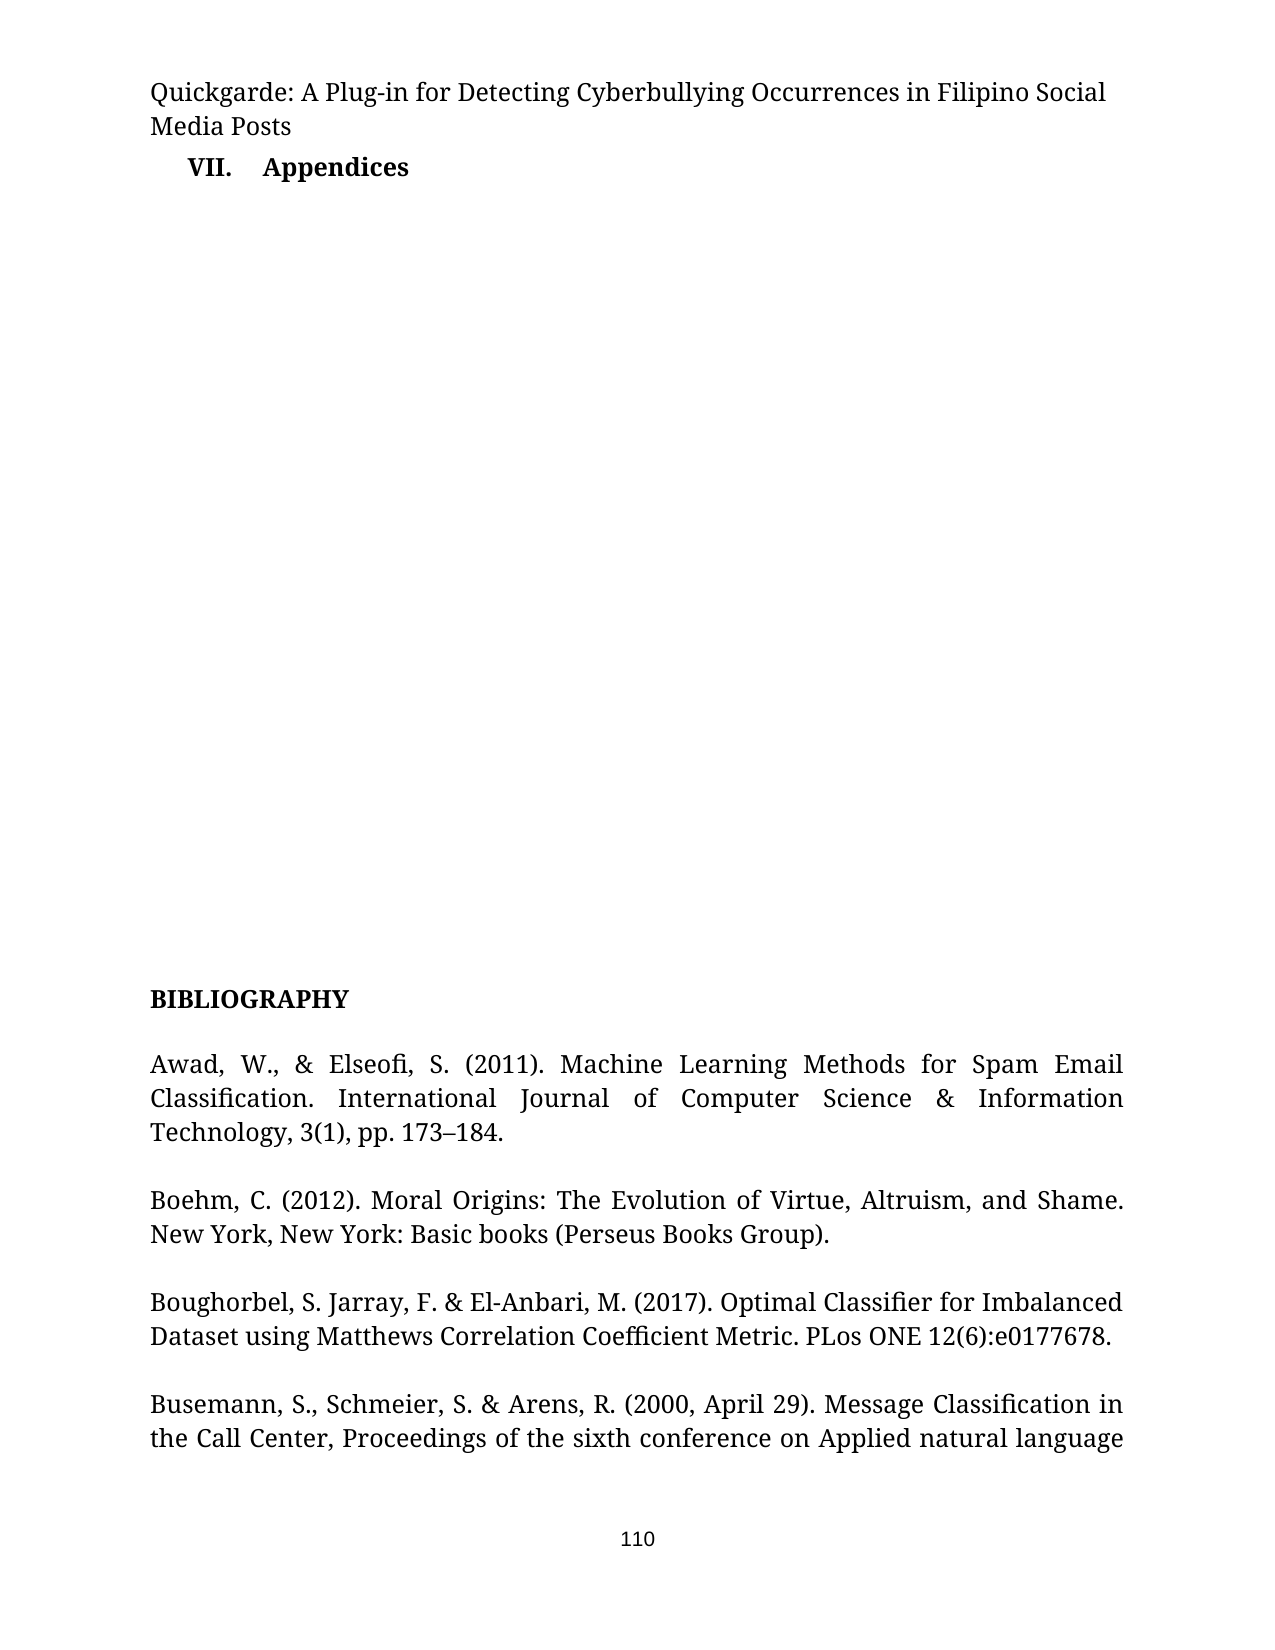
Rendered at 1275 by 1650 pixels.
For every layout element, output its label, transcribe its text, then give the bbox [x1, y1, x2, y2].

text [150, 1387, 1125, 1455]
subtitle BIBLIOGRAPHY [150, 982, 1125, 1016]
subtitle Appendices [187, 150, 1125, 184]
text Awad, W., & Elseofi, S. (2011). Machine Learning Methods for Spam Email Classification. International Journal of Computer Science & Information Technology, 3(1), pp. 173–184. [150, 1046, 1125, 1148]
text Boughorbel, S. Jarray, F. & El-Anbari, M. (2017). Optimal Classifier for Imbalanced Dataset using Matthews Correlation Coefficient Metric. PLos ONE 12(6):e0177678. [150, 1285, 1125, 1353]
text Boehm, C. (2012). Moral Origins: The Evolution of Virtue, Altruism, and Shame. New York, New York: Basic books (Perseus Books Group). [150, 1182, 1125, 1251]
